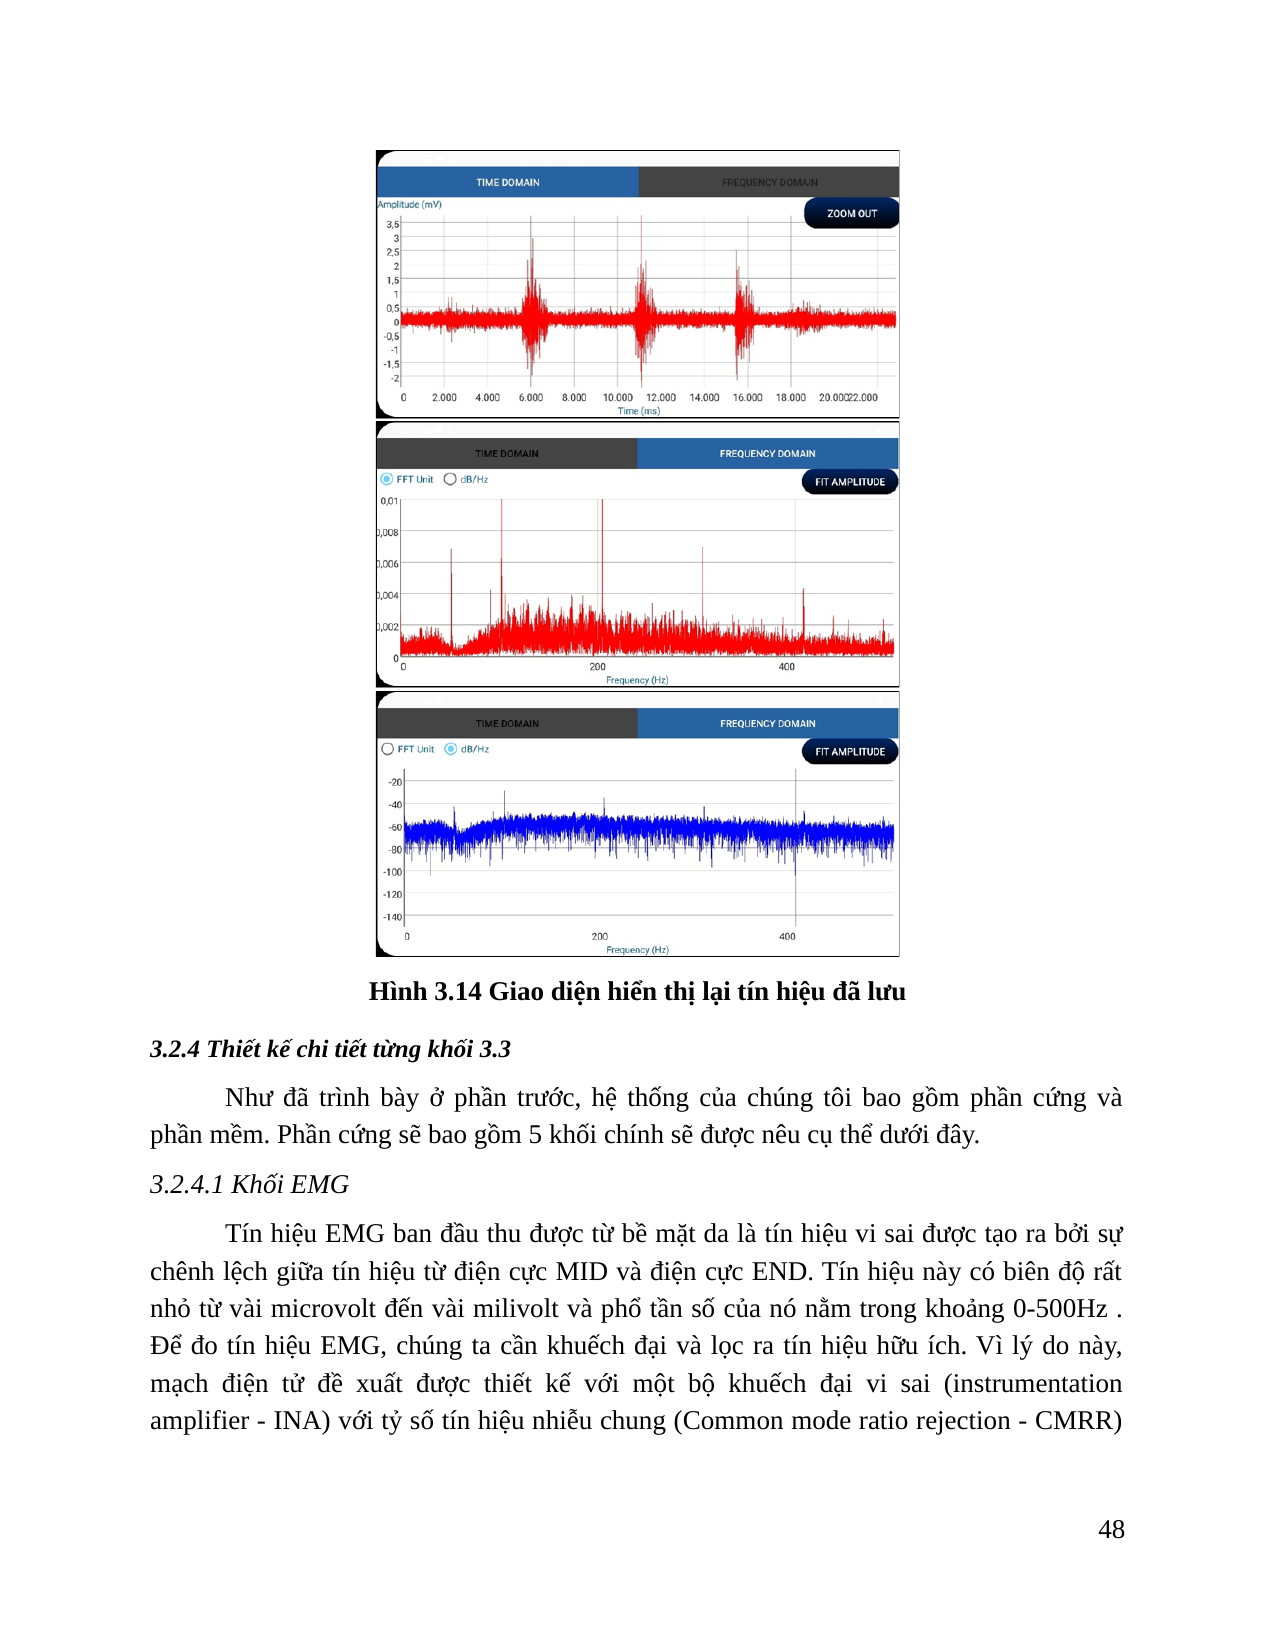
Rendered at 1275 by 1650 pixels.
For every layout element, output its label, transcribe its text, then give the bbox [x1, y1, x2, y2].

subtitle 3.2.4 Thiết kế chi tiết từng khối 3.3 [150, 1034, 1125, 1062]
text Hình 3.14 Giao diện hiển thị lại tín hiệu đã lưu [150, 976, 1125, 1007]
text Như đã trình bày ở phần trước, hệ thống của chúng tôi bao gồm phần cứng và phần mềm. Phần cứng sẽ bao gồm 5 khối chính sẽ được nêu cụ thể dưới đây. [150, 1081, 1125, 1149]
picture [375, 150, 900, 957]
subtitle 3.2.4.1 Khối EMG [150, 1168, 1125, 1199]
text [150, 1217, 1125, 1435]
